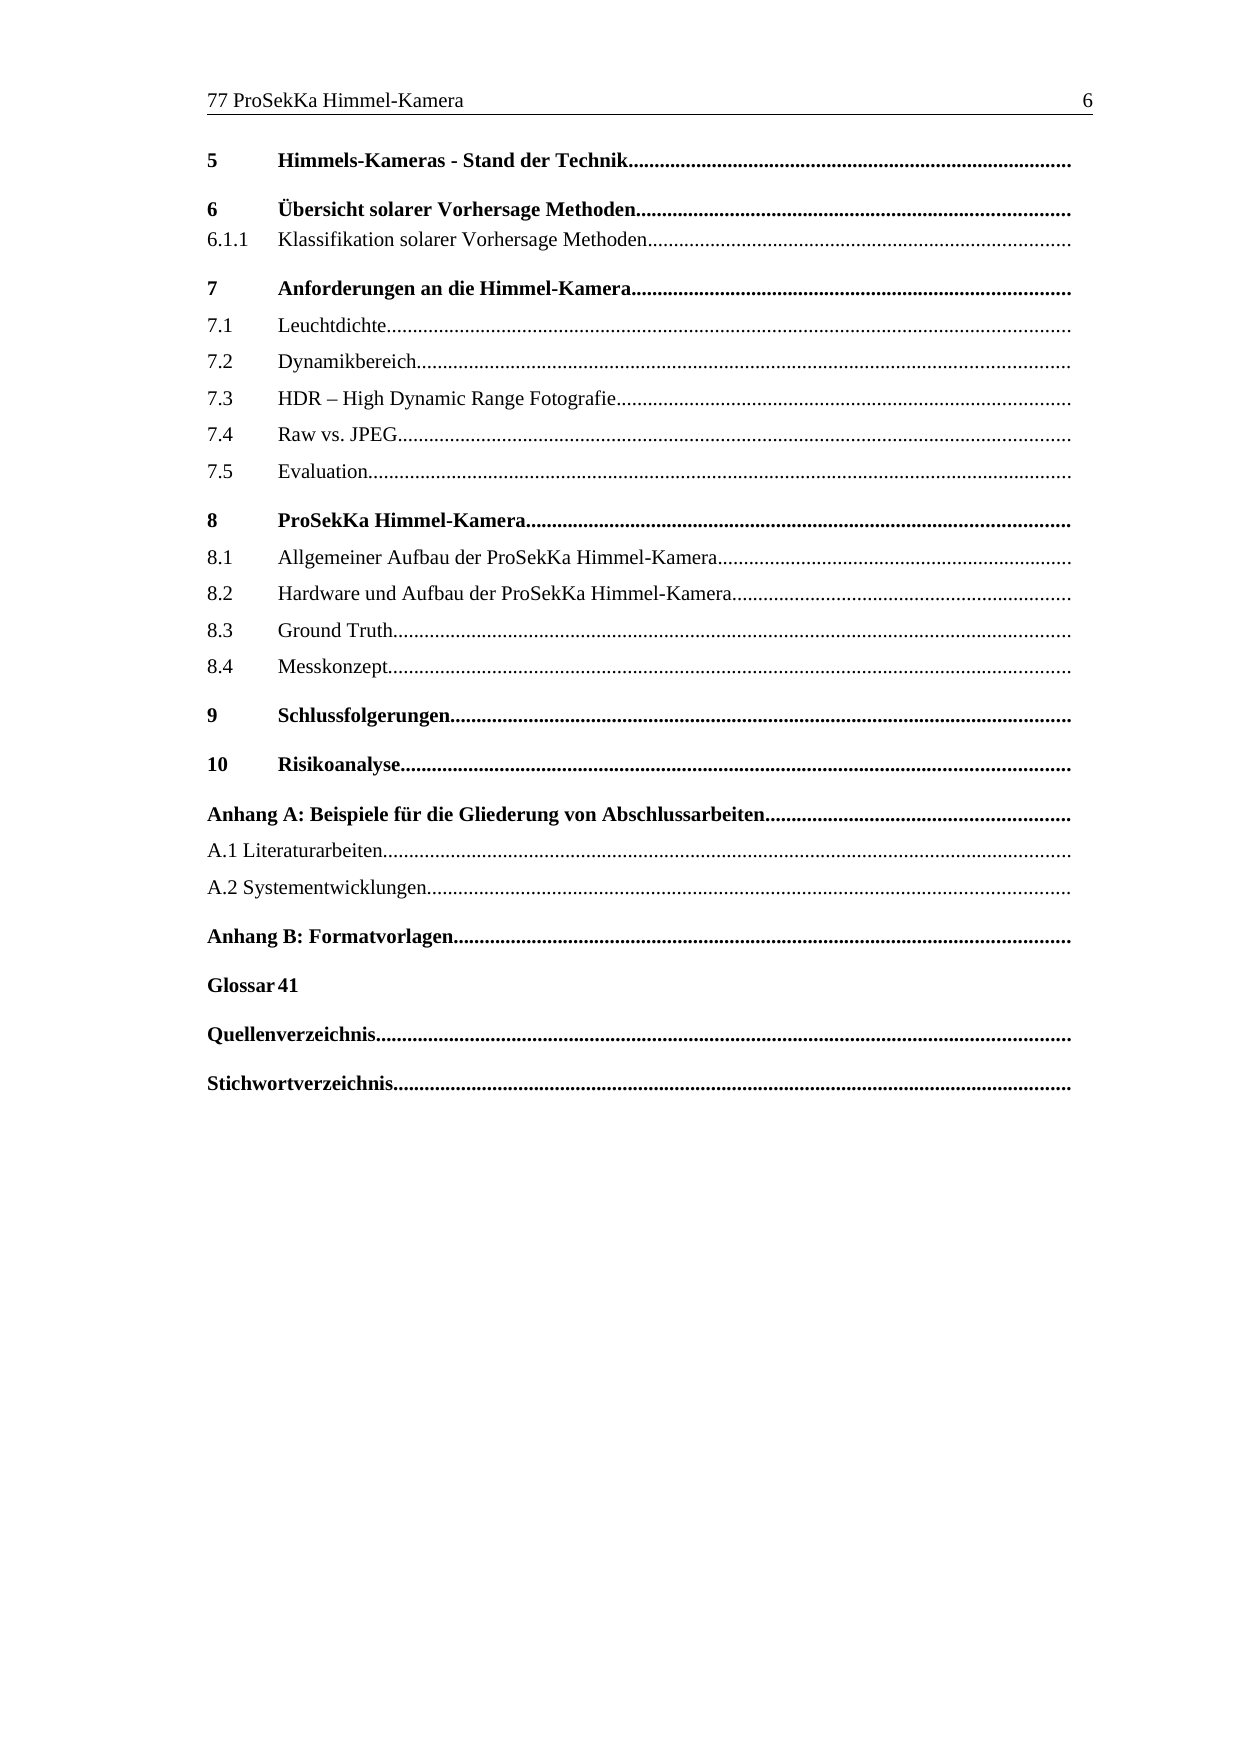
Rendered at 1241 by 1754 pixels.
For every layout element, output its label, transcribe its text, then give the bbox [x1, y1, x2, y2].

text Anhang A: Beispiele für die Gliederung von Abschlussarbeiten 39 [207, 801, 1048, 826]
text 7.5 Evaluation 30 [207, 459, 1048, 483]
text 8 ProSekKa Himmel-Kamera 32 [207, 508, 1048, 532]
text 6.1.1 Klassifikation solarer Vorhersage Methoden 27 [207, 227, 1048, 251]
text A.1 Literaturarbeiten 39 [207, 838, 1048, 862]
text 8.3 Ground Truth 34 [207, 618, 1048, 642]
text 8.4 Messkonzept 35 [207, 654, 1048, 678]
text Anhang B: Formatvorlagen 40 [207, 924, 1048, 948]
text 7.3 HDR – High Dynamic Range Fotografie 29 [207, 386, 1048, 410]
text 8.1 Allgemeiner Aufbau der ProSekKa Himmel-Kamera 32 [207, 544, 1048, 569]
text 7.4 Raw vs. JPEG 30 [207, 422, 1048, 446]
text 9 Schlussfolgerungen 37 [207, 703, 1048, 727]
text 5 Himmels-Kameras - Stand der Technik 24 [207, 148, 1048, 172]
text 8.2 Hardware und Aufbau der ProSekKa Himmel-Kamera 33 [207, 581, 1048, 605]
text 7.1 Leuchtdichte 28 [207, 313, 1048, 337]
text Quellenverzeichnis 42 [207, 1022, 1048, 1046]
text 7 Anforderungen an die Himmel-Kamera 28 [207, 276, 1048, 300]
text Stichwortverzeichnis 43 [207, 1071, 1048, 1095]
text 6 Übersicht solarer Vorhersage Methoden 26 [207, 197, 1048, 221]
text 10 Risikoanalyse 38 [207, 752, 1048, 776]
text A.2 Systementwicklungen 39 [207, 874, 1048, 899]
text Glossar 41 [207, 973, 1048, 997]
text 7.2 Dynamikbereich 29 [207, 349, 1048, 373]
